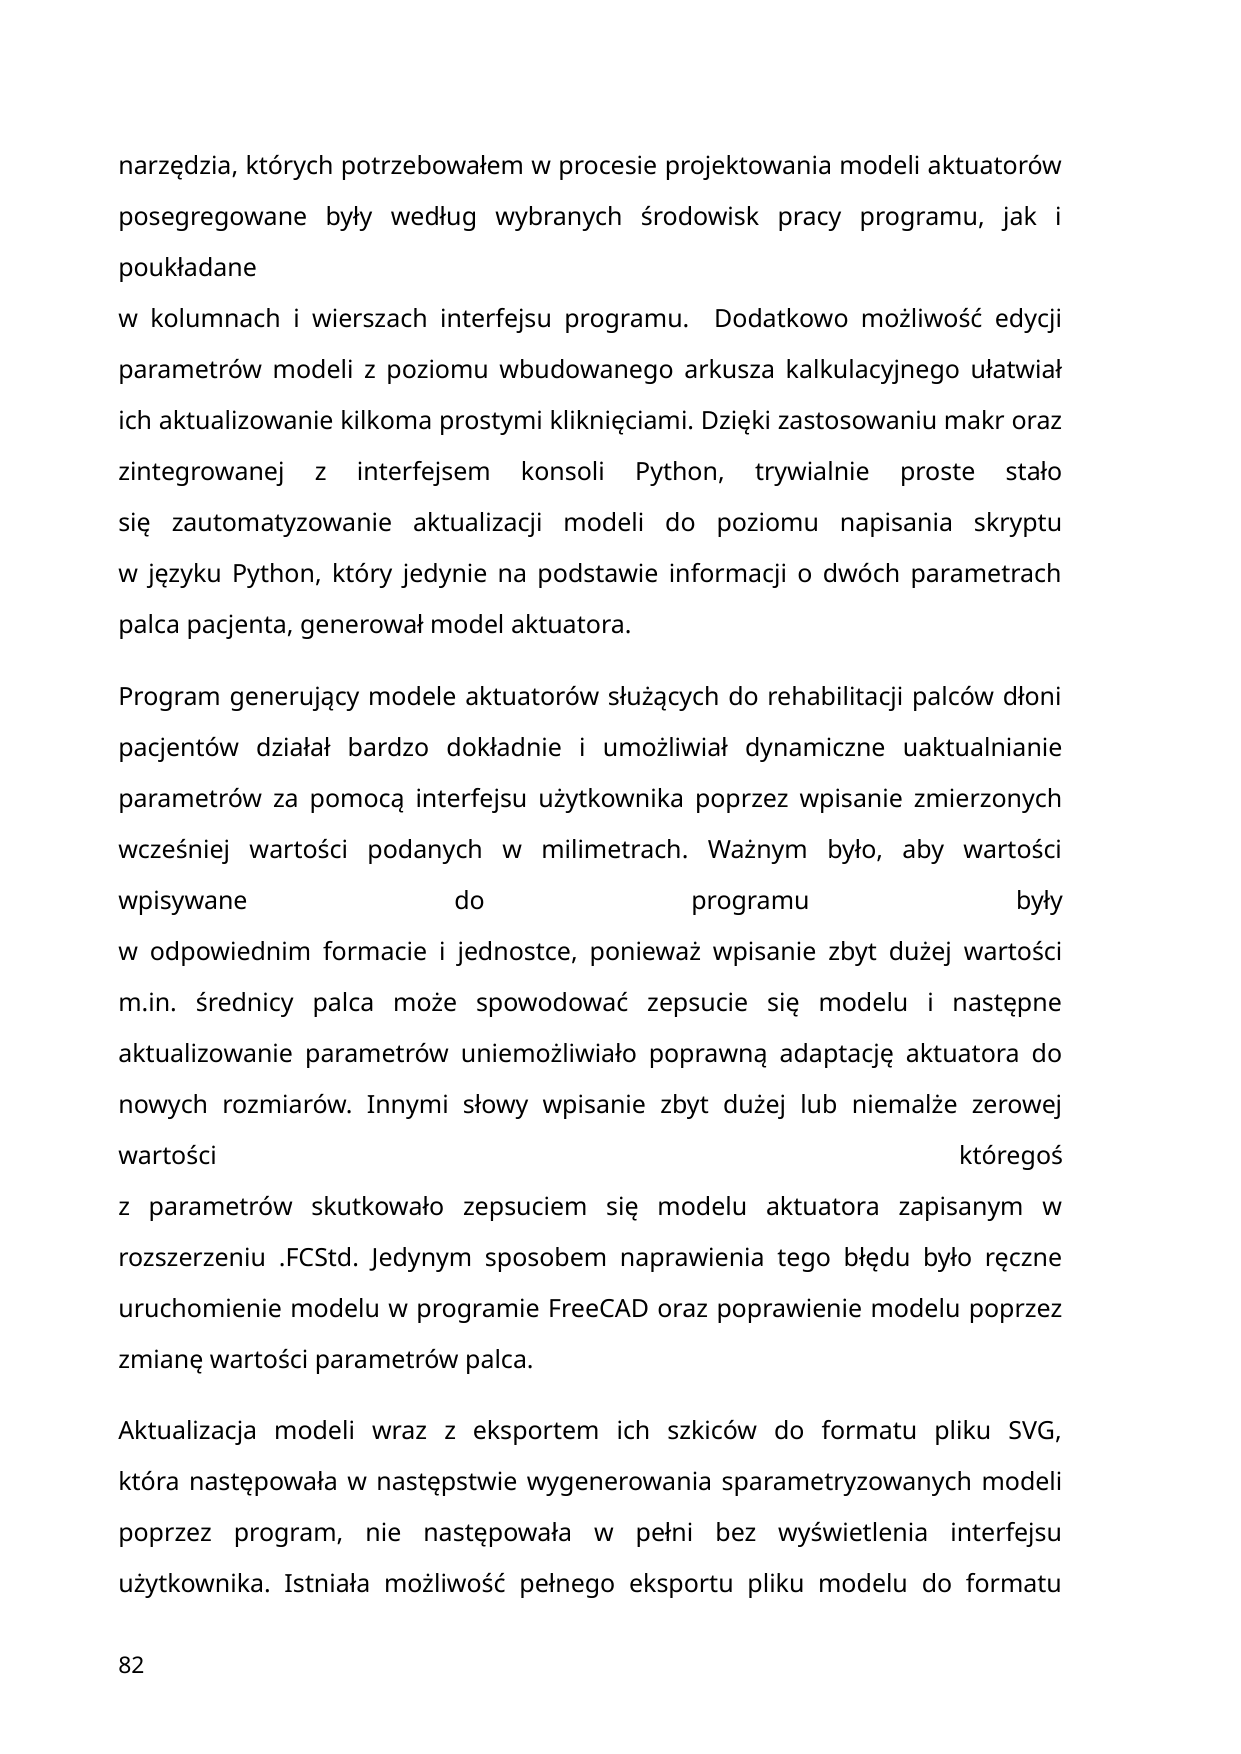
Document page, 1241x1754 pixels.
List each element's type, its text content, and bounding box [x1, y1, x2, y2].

text Program generujący modele aktuatorów służących do rehabilitacji palców dłoni pacjentów działał bardzo dokładnie i umożliwiał dynamiczne uaktualnianie parametrów za pomocą interfejsu użytkownika poprzez wpisanie zmierzonych wcześniej wartości podanych w milimetrach. Ważnym było, aby wartości wpisywane do programu były w odpowiednim formacie i jednostce, ponieważ wpisanie zbyt dużej wartości m.in. średnicy palca może spowodować zepsucie się modelu i następne aktualizowanie parametrów uniemożliwiało poprawną adaptację aktuatora do nowych rozmiarów. Innymi słowy wpisanie zbyt dużej lub niemalże zerowej wartości któregoś z parametrów skutkowało zepsuciem się modelu aktuatora zapisanym w rozszerzeniu .FCStd. Jedynym sposobem naprawienia tego błędu było ręczne uruchomienie modelu w programie FreeCAD oraz poprawienie modelu poprzez zmianę wartości parametrów palca. [118, 678, 1063, 1376]
